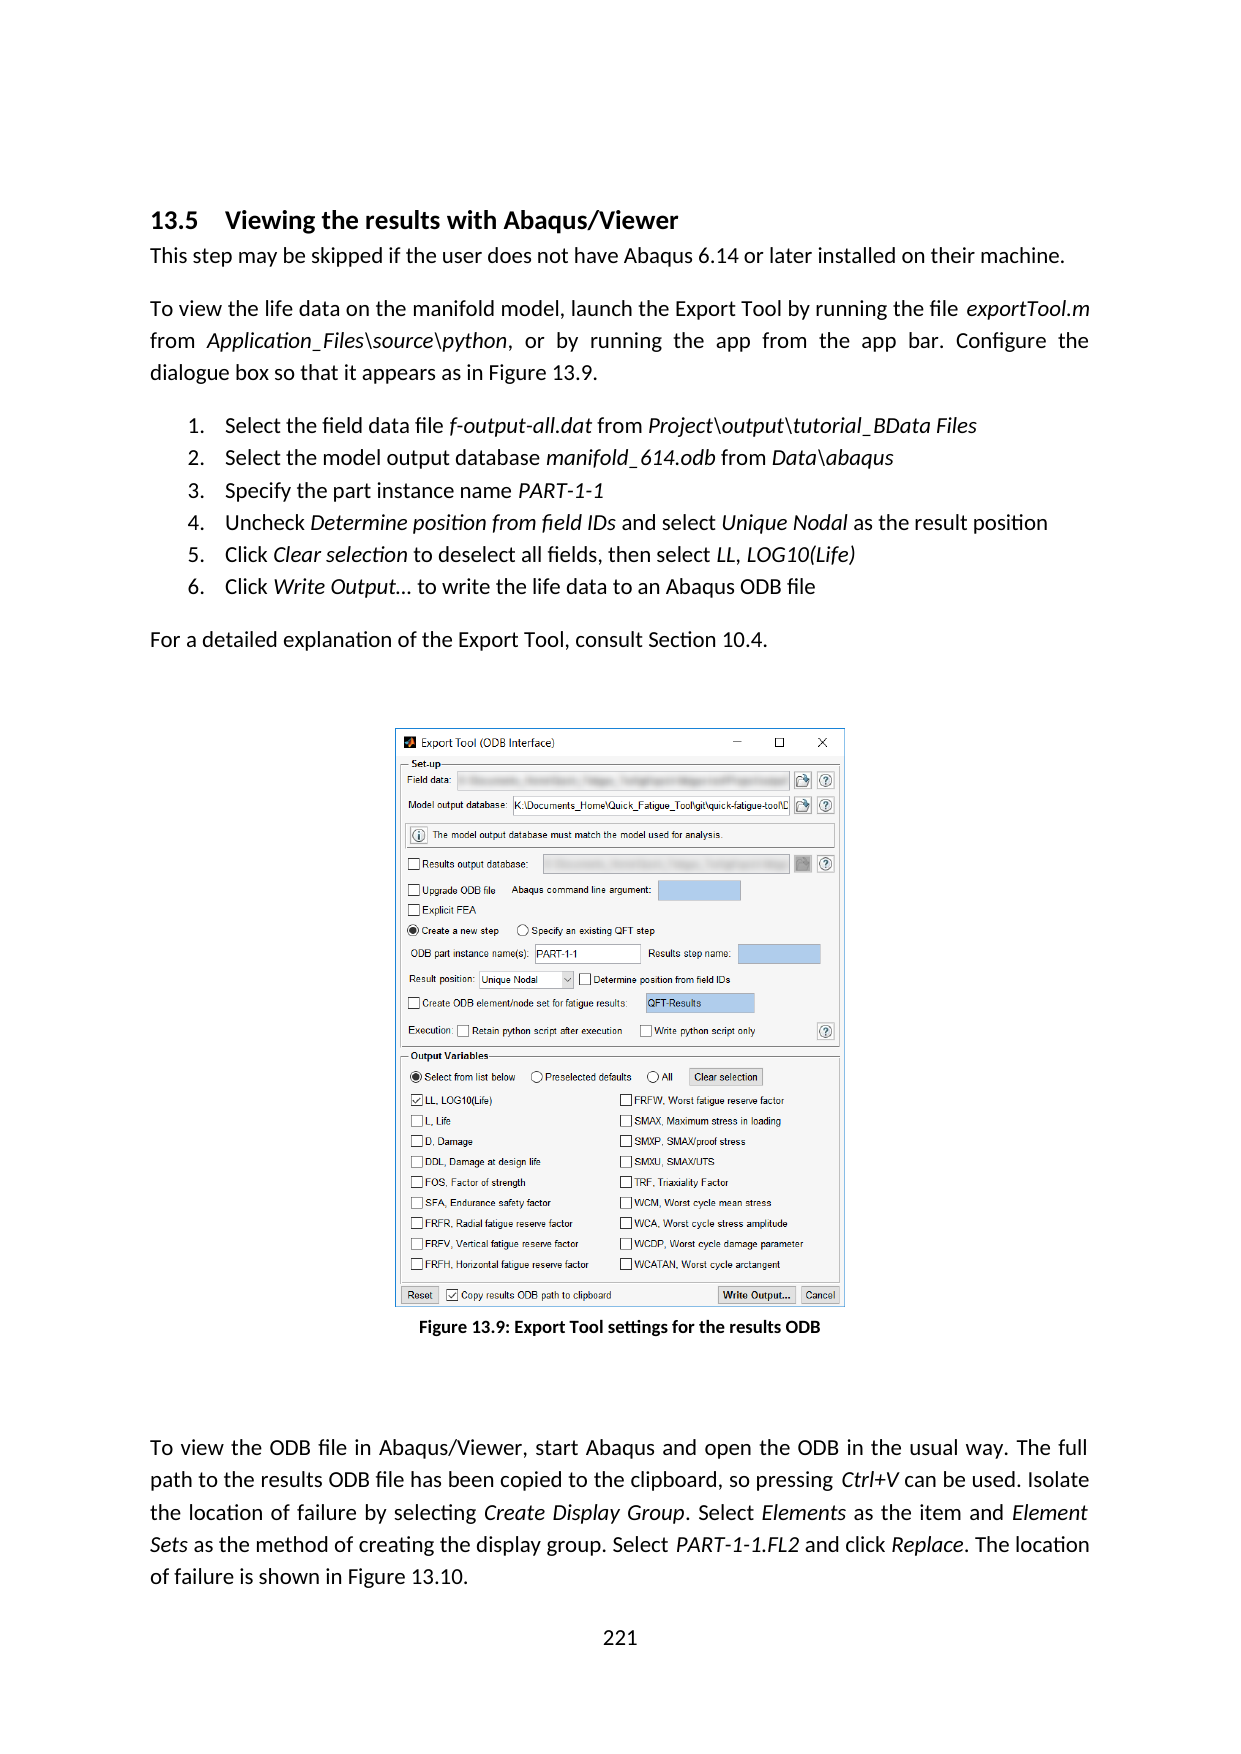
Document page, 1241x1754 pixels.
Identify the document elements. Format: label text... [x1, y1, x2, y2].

text To view the life data on the manifold model, launch the Export Tool by running the file exportTool.m from Application_Files\source\python, or by running the app from the app bar. Configure the dialogue box so that it appears as in Figure 13.9. [150, 294, 1090, 386]
list Click Clear selection to deselect all fields, then select LL, LOG10(Life) [187, 540, 1090, 568]
text This step may be skipped if the user does not have Abaqus 6.14 or later installed on their machine. [150, 241, 1090, 269]
list Specify the part instance name PART-1-1 [187, 476, 1090, 504]
list Select the field data file f-output-all.dat from Project\output\tutorial_BData Files [187, 411, 1090, 439]
list Select the model output database manifold_614.odb from Data\abaqus [187, 443, 1090, 472]
text For a detailed explanation of the Export Tool, consult Section 10.4. [150, 625, 1090, 653]
list Click Write Output… to write the life data to an Abaqus ODB file [187, 572, 1090, 600]
subtitle 13.5 Viewing the results with Abaqus/Viewer [150, 203, 1090, 236]
picture [395, 728, 845, 1307]
text To view the ODB file in Abaqus/Viewer, start Abaqus and open the ODB in the usual way. The full path to the results ODB file has been copied to the clipboard, so pressing Ctrl+V can be used. Isolate the location of failure by selecting Create Display Group. Select Elements as the item and Element Sets as the method of creating the display group. Select PART-1-1.FL2 and click Replace. The location of failure is shown in Figure 13.10. [150, 1433, 1090, 1590]
list Uncheck Determine position from field IDs and select Unique Nodal as the result position [187, 508, 1090, 536]
